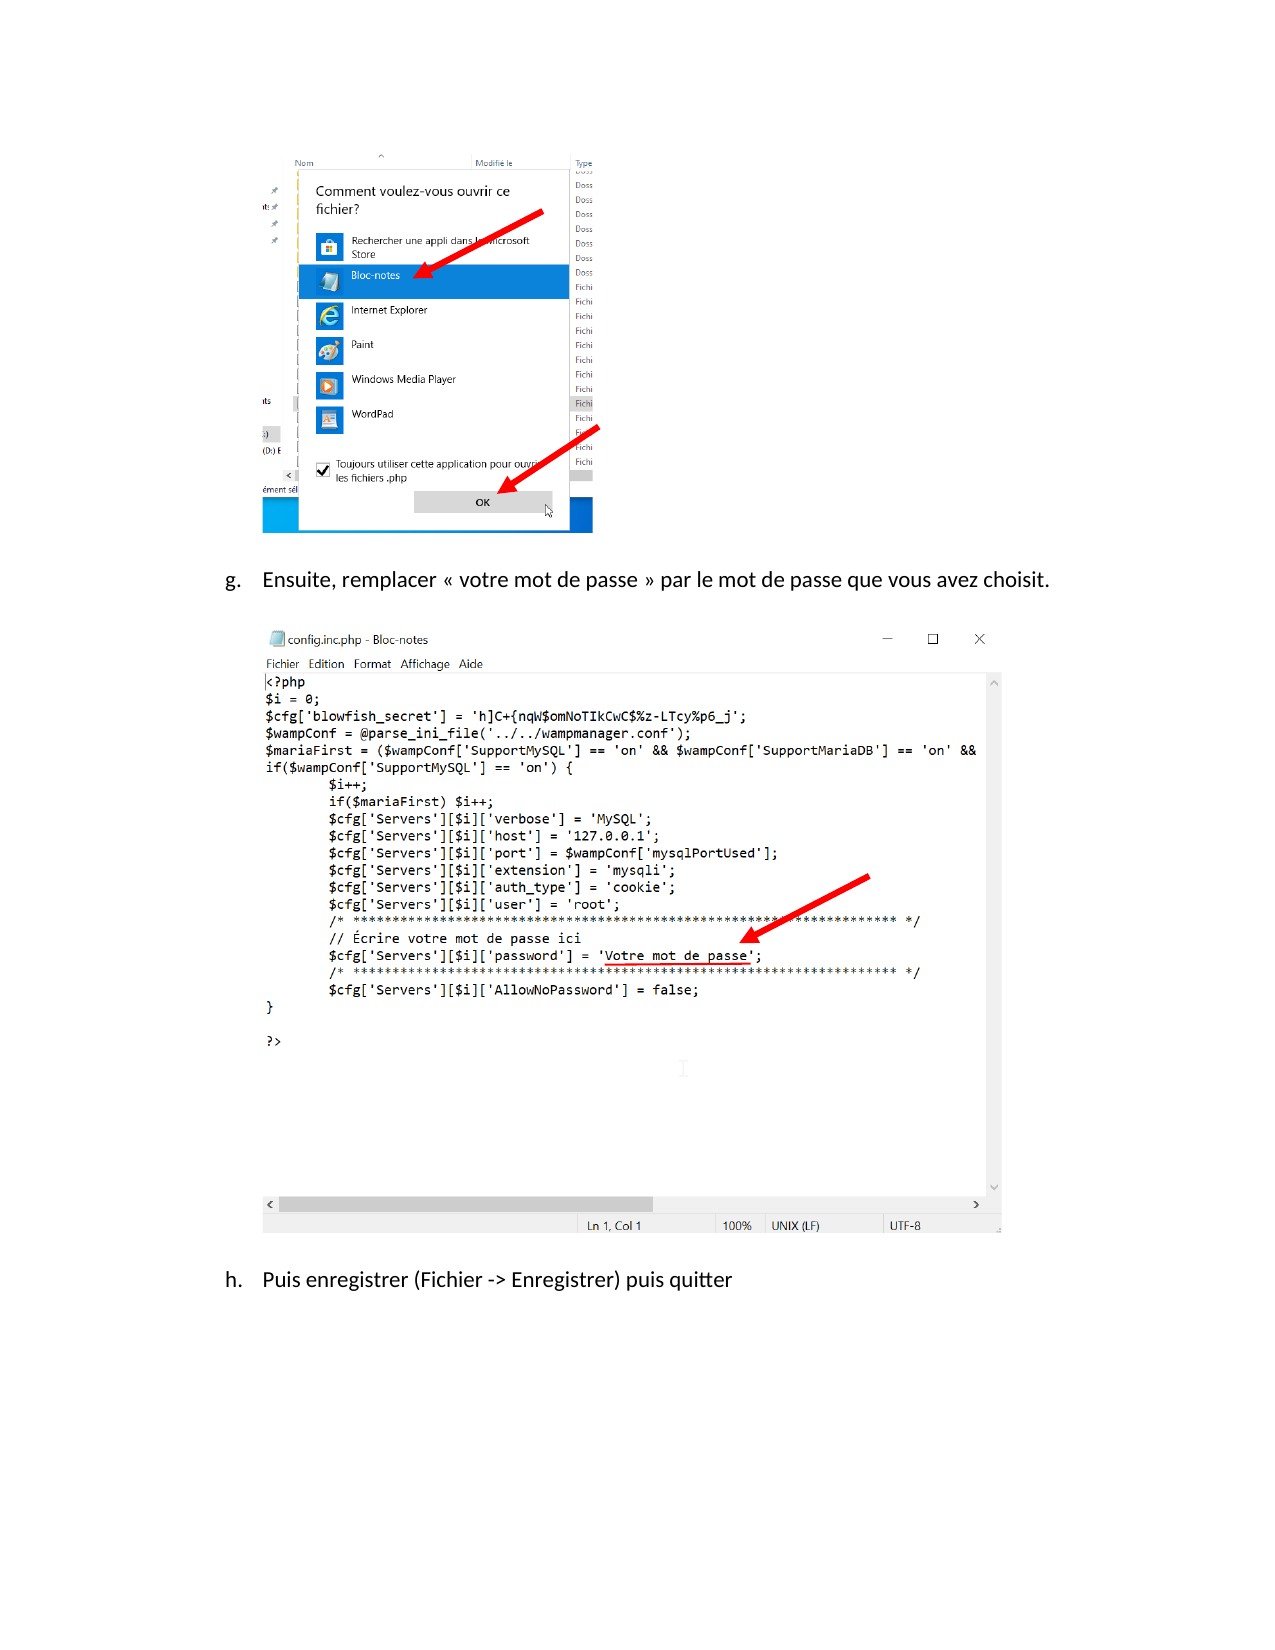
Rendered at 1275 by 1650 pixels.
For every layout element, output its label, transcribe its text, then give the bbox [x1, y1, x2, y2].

picture [262, 625, 1002, 1233]
picture [262, 150, 593, 533]
list Ensuite, remplacer « votre mot de passe » par le mot de passe que vous avez choisit. [225, 565, 1087, 593]
list Puis enregistrer (Fichier -> Enregistrer) puis quitter [225, 1265, 1087, 1293]
